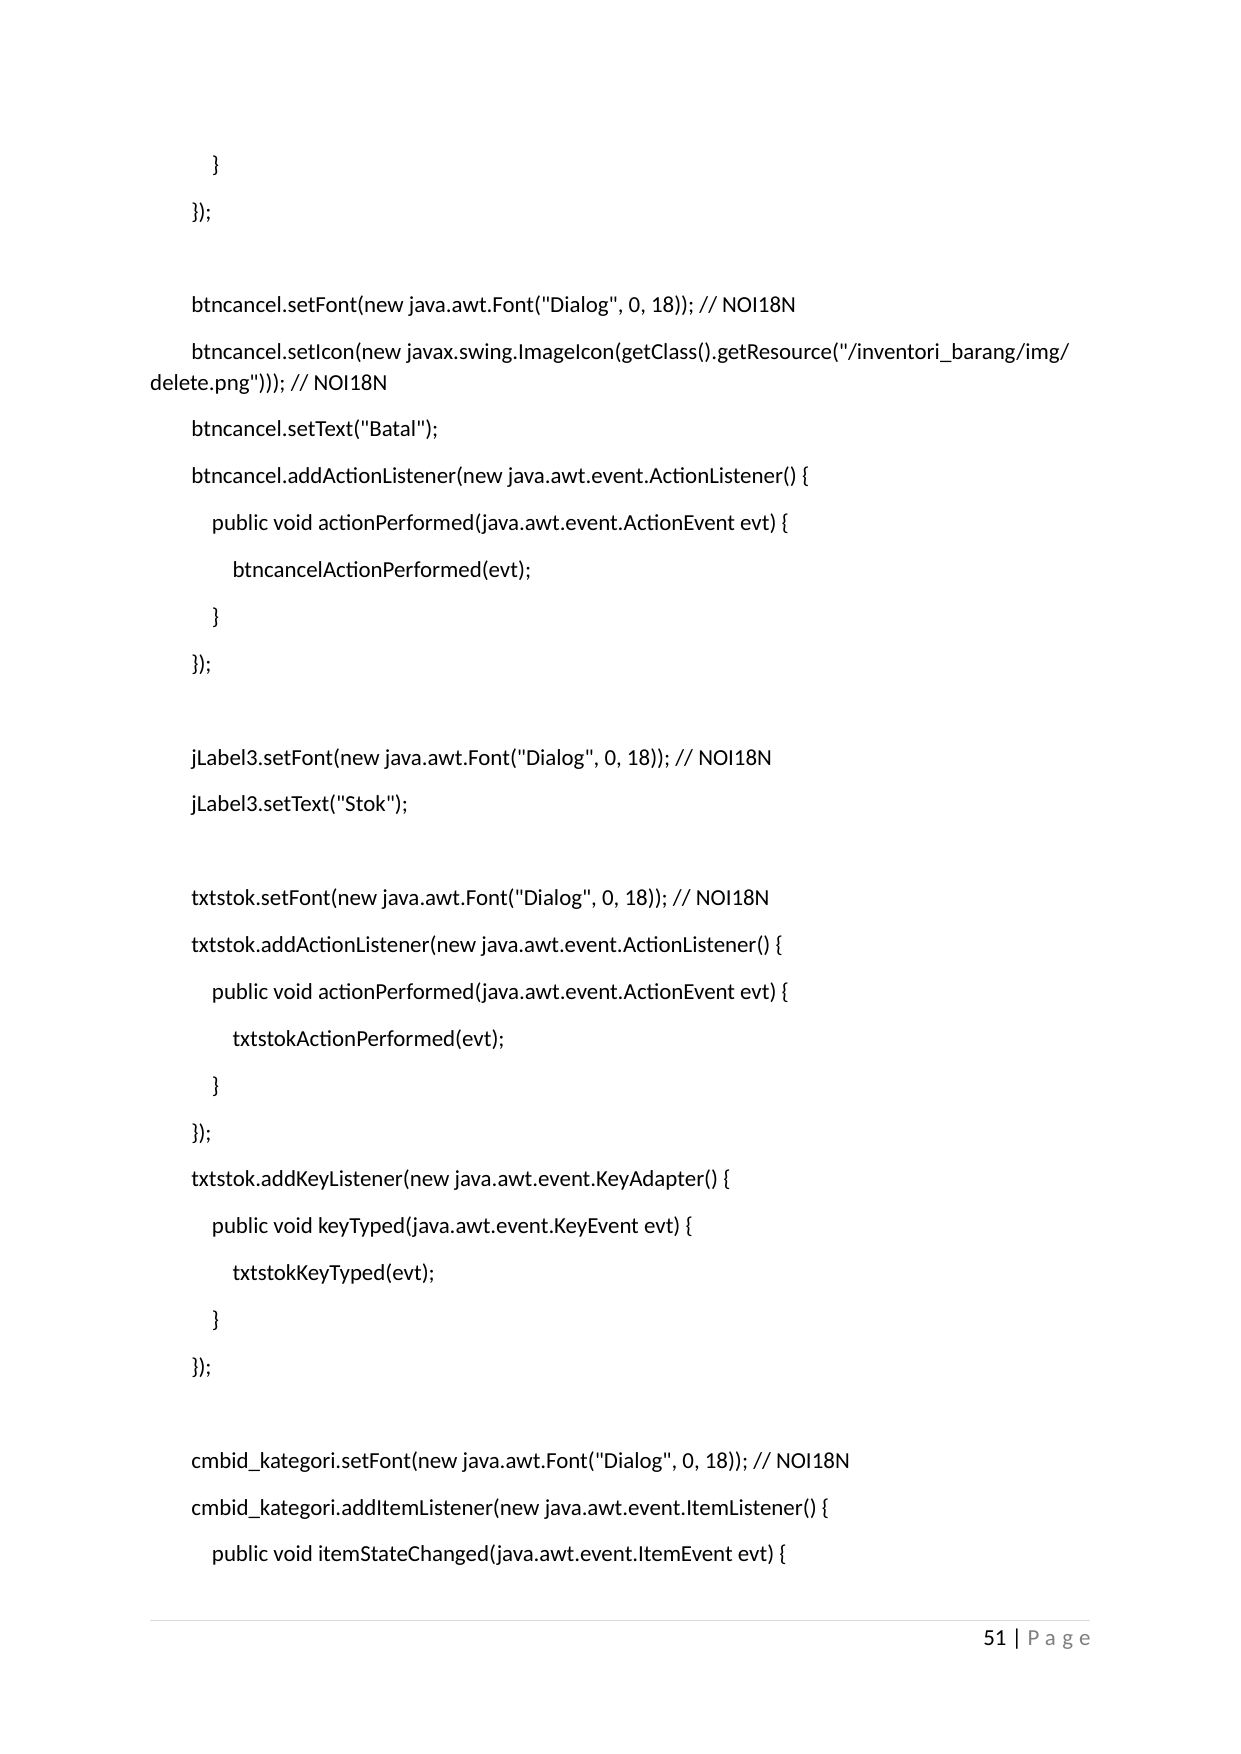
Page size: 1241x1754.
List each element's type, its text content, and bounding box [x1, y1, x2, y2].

text txtstok.addKeyListener(new java.awt.event.KeyAdapter() { [150, 1164, 1090, 1193]
text } [150, 150, 1090, 178]
text }); [150, 1118, 1090, 1146]
text jLabel3.setText("Stok"); [150, 789, 1090, 818]
text public void actionPerformed(java.awt.event.ActionEvent evt) { [150, 508, 1090, 536]
text jLabel3.setFont(new java.awt.Font("Dialog", 0, 18)); // NOI18N [150, 743, 1090, 771]
text cmbid_kategori.setFont(new java.awt.Font("Dialog", 0, 18)); // NOI18N [150, 1446, 1090, 1474]
text btncancel.addActionListener(new java.awt.event.ActionListener() { [150, 461, 1090, 489]
text public void actionPerformed(java.awt.event.ActionEvent evt) { [150, 977, 1090, 1005]
text btncancel.setFont(new java.awt.Font("Dialog", 0, 18)); // NOI18N [150, 291, 1090, 319]
text } [150, 1305, 1090, 1333]
text btncancel.setText("Batal"); [150, 414, 1090, 443]
text } [150, 602, 1090, 630]
text public void keyTyped(java.awt.event.KeyEvent evt) { [150, 1211, 1090, 1239]
text cmbid_kategori.addItemListener(new java.awt.event.ItemListener() { [150, 1493, 1090, 1521]
text btncancel.setIcon(new javax.swing.ImageIcon(getClass().getResource("/inventori_barang/img/delete.png"))); // NOI18N [150, 337, 1090, 396]
text txtstok.addActionListener(new java.awt.event.ActionListener() { [150, 930, 1090, 958]
text txtstokActionPerformed(evt); [150, 1024, 1090, 1052]
text }); [150, 1352, 1090, 1380]
text txtstok.setFont(new java.awt.Font("Dialog", 0, 18)); // NOI18N [150, 883, 1090, 911]
text } [150, 1071, 1090, 1099]
text }); [150, 649, 1090, 677]
text txtstokKeyTyped(evt); [150, 1258, 1090, 1286]
text public void itemStateChanged(java.awt.event.ItemEvent evt) { [150, 1539, 1090, 1568]
text btncancelActionPerformed(evt); [150, 555, 1090, 583]
text }); [150, 197, 1090, 225]
